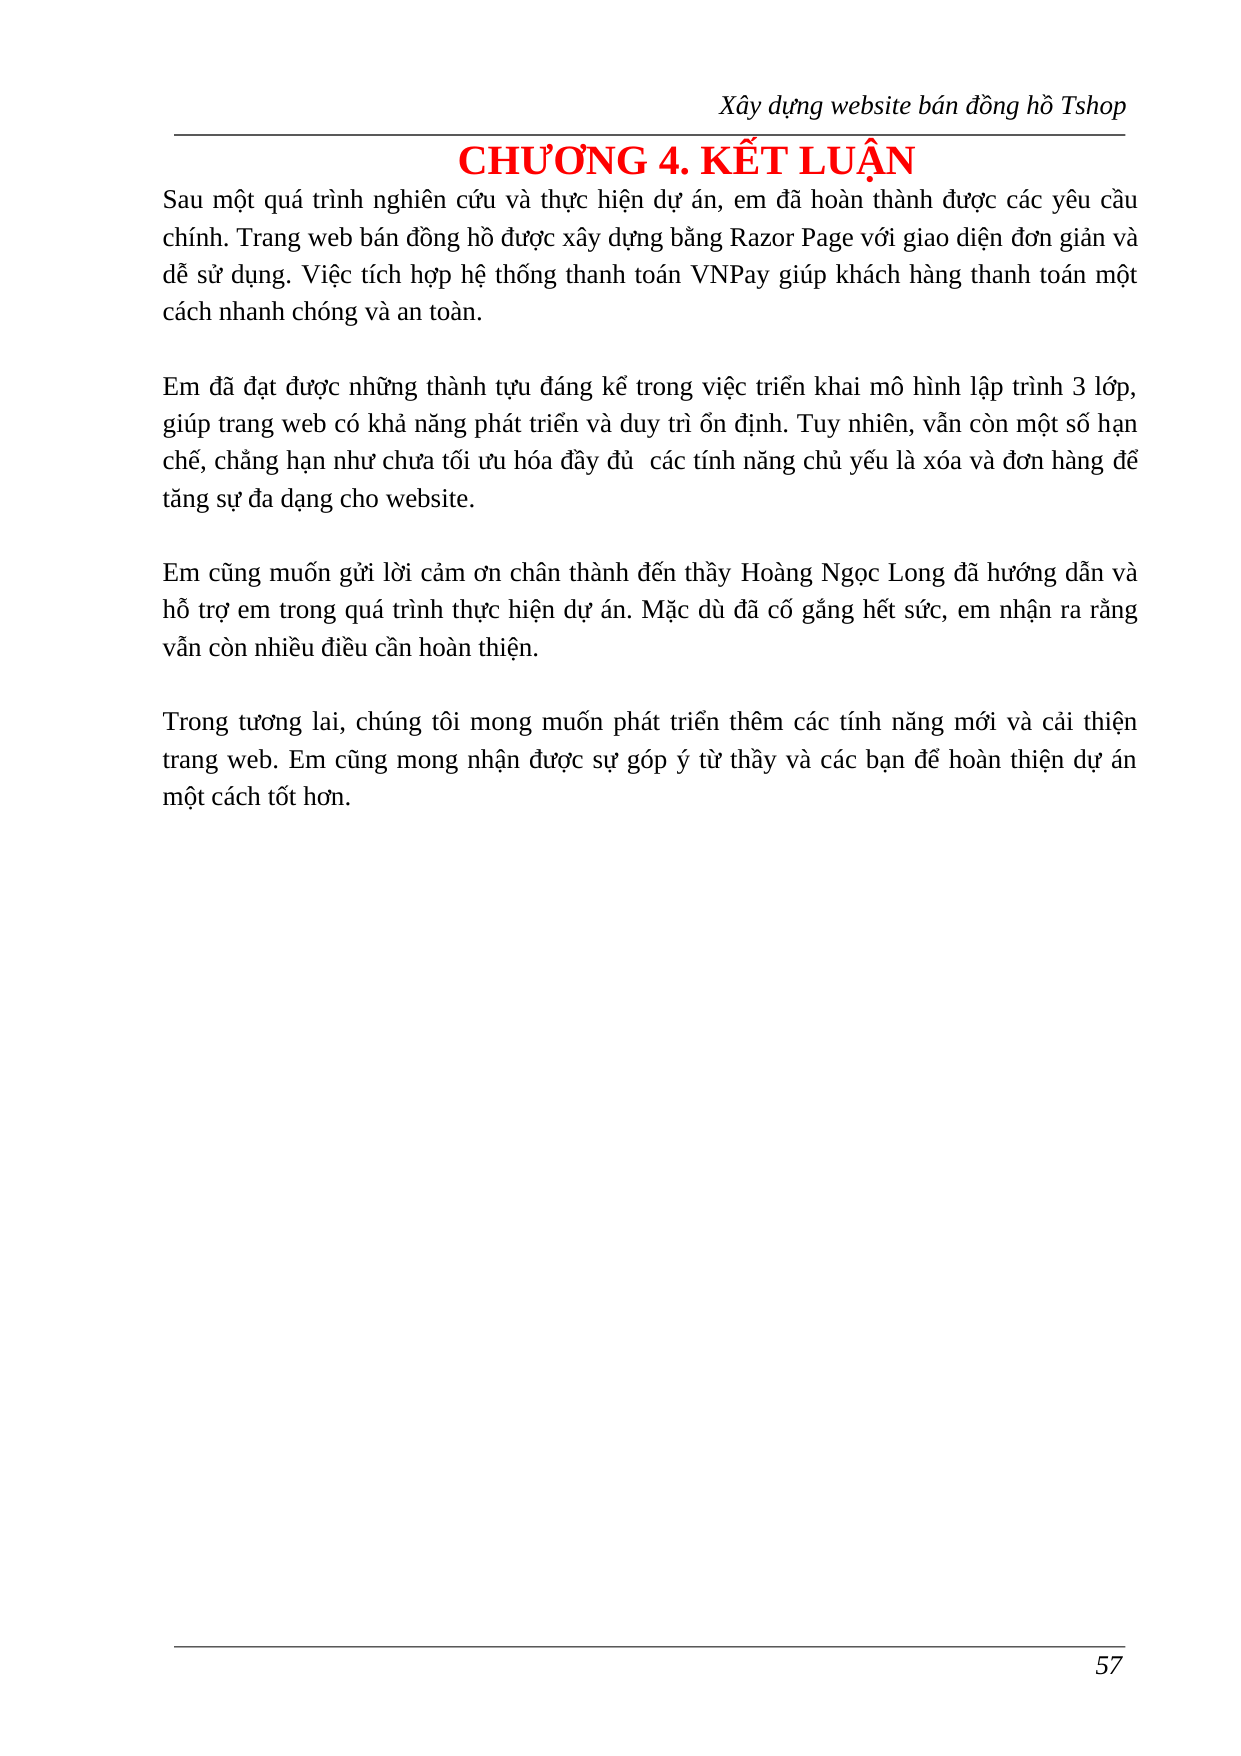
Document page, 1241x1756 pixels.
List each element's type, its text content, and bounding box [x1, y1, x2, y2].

text Em đã đạt được những thành tựu đáng kể trong việc triển khai mô hình lập trình 3 lớp, giúp trang web có khả năng phát triển và duy trì ổn định. Tuy nhiên, vẫn còn một số hạn chế, chẳng hạn như chưa tối ưu hóa đầy đủ các tính năng chủ yếu là xóa và đơn hàng để tăng sự đa dạng cho website. [162, 370, 1138, 513]
text Trong tương lai, chúng tôi mong muốn phát triển thêm các tính năng mới và cải thiện trang web. Em cũng mong nhận được sự góp ý từ thầy và các bạn để hoàn thiện dự án một cách tốt hơn. [162, 705, 1138, 811]
subtitle CHƯƠNG 4. KẾT LUẬN [235, 135, 1138, 183]
text Em cũng muốn gửi lời cảm ơn chân thành đến thầy Hoàng Ngọc Long đã hướng dẫn và hỗ trợ em trong quá trình thực hiện dự án. Mặc dù đã cố gắng hết sức, em nhận ra rằng vẫn còn nhiều điều cần hoàn thiện. [162, 556, 1138, 662]
text Sau một quá trình nghiên cứu và thực hiện dự án, em đã hoàn thành được các yêu cầu chính. Trang web bán đồng hồ được xây dựng bằng Razor Page với giao diện đơn giản và dễ sử dụng. Việc tích hợp hệ thống thanh toán VNPay giúp khách hàng thanh toán một cách nhanh chóng và an toàn. [162, 183, 1138, 326]
